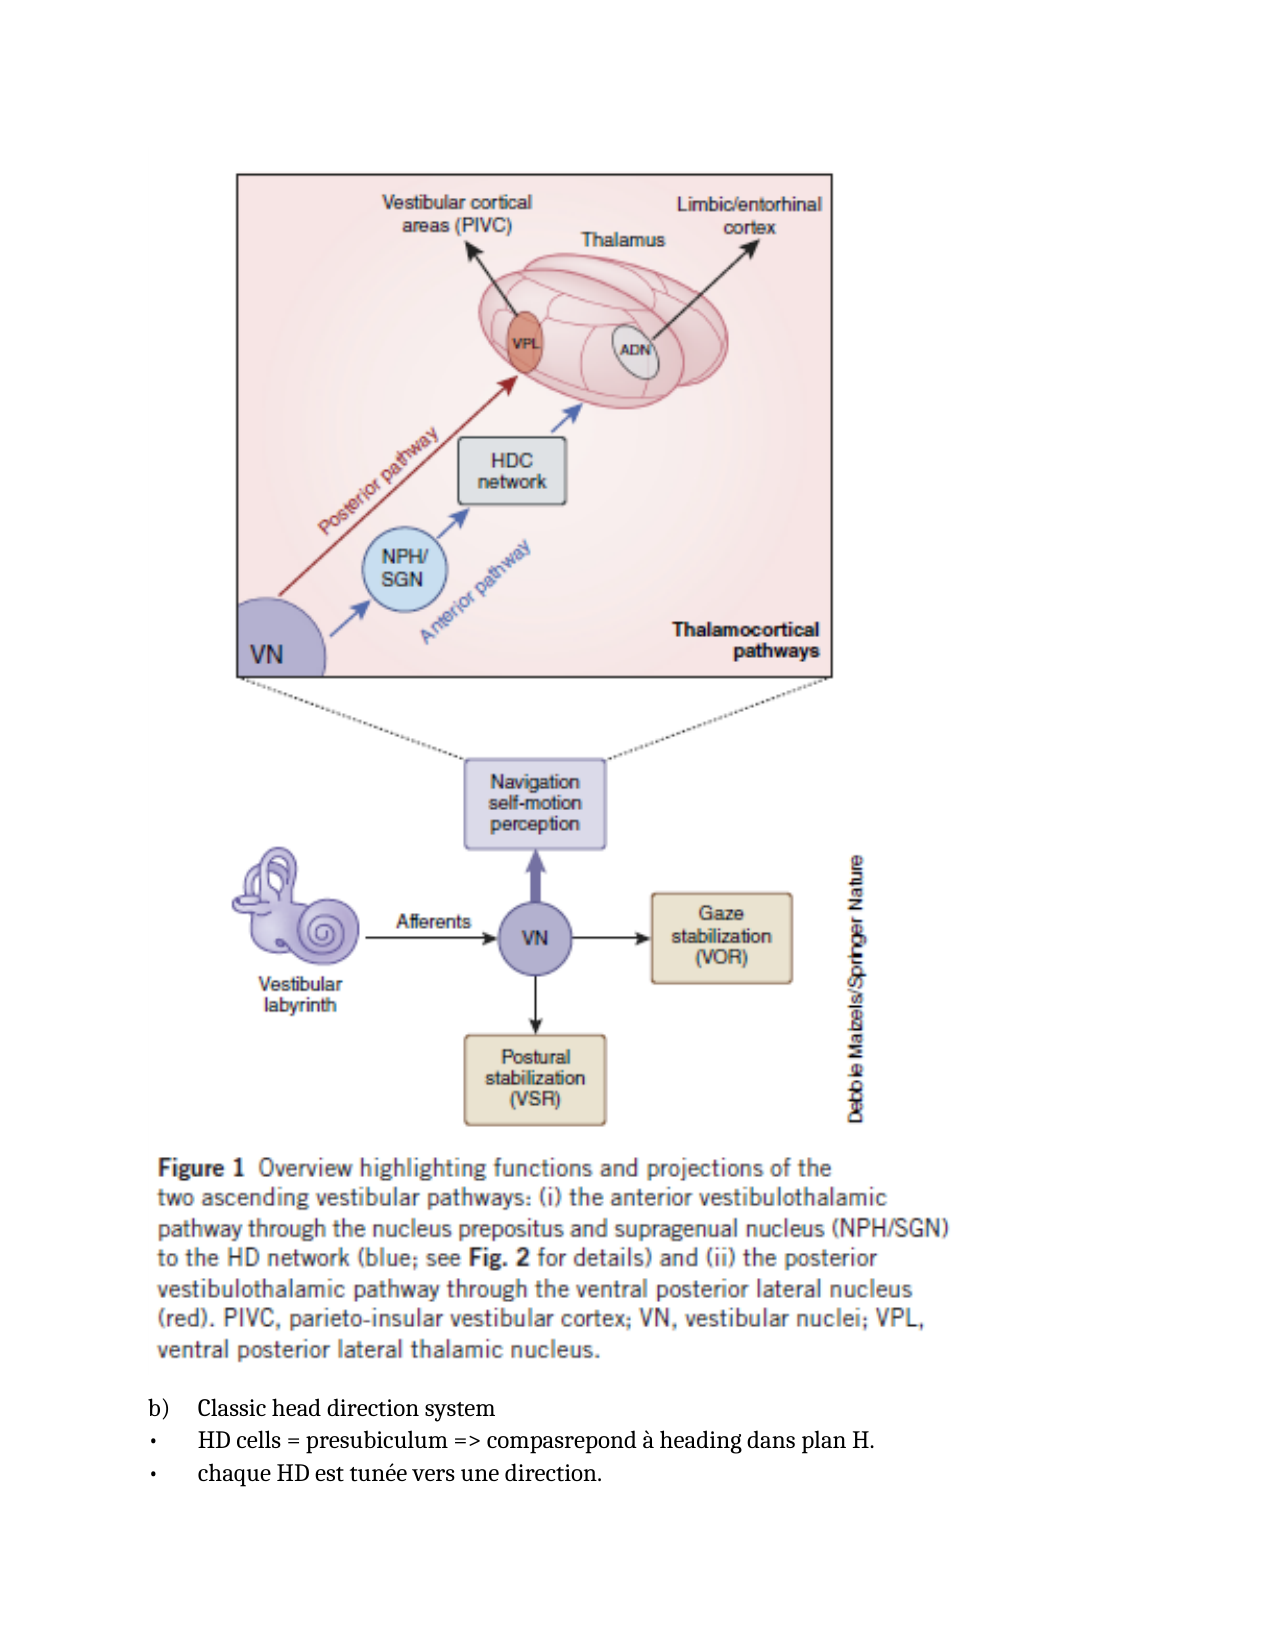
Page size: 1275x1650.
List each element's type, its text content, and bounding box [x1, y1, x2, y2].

list chaque HD est tunée vers une direction. [148, 1458, 1127, 1487]
list Classic head direction system [148, 1393, 1127, 1422]
picture [147, 147, 971, 1375]
list HD cells = presubiculum => compasrepond à heading dans plan H. [148, 1426, 1127, 1455]
